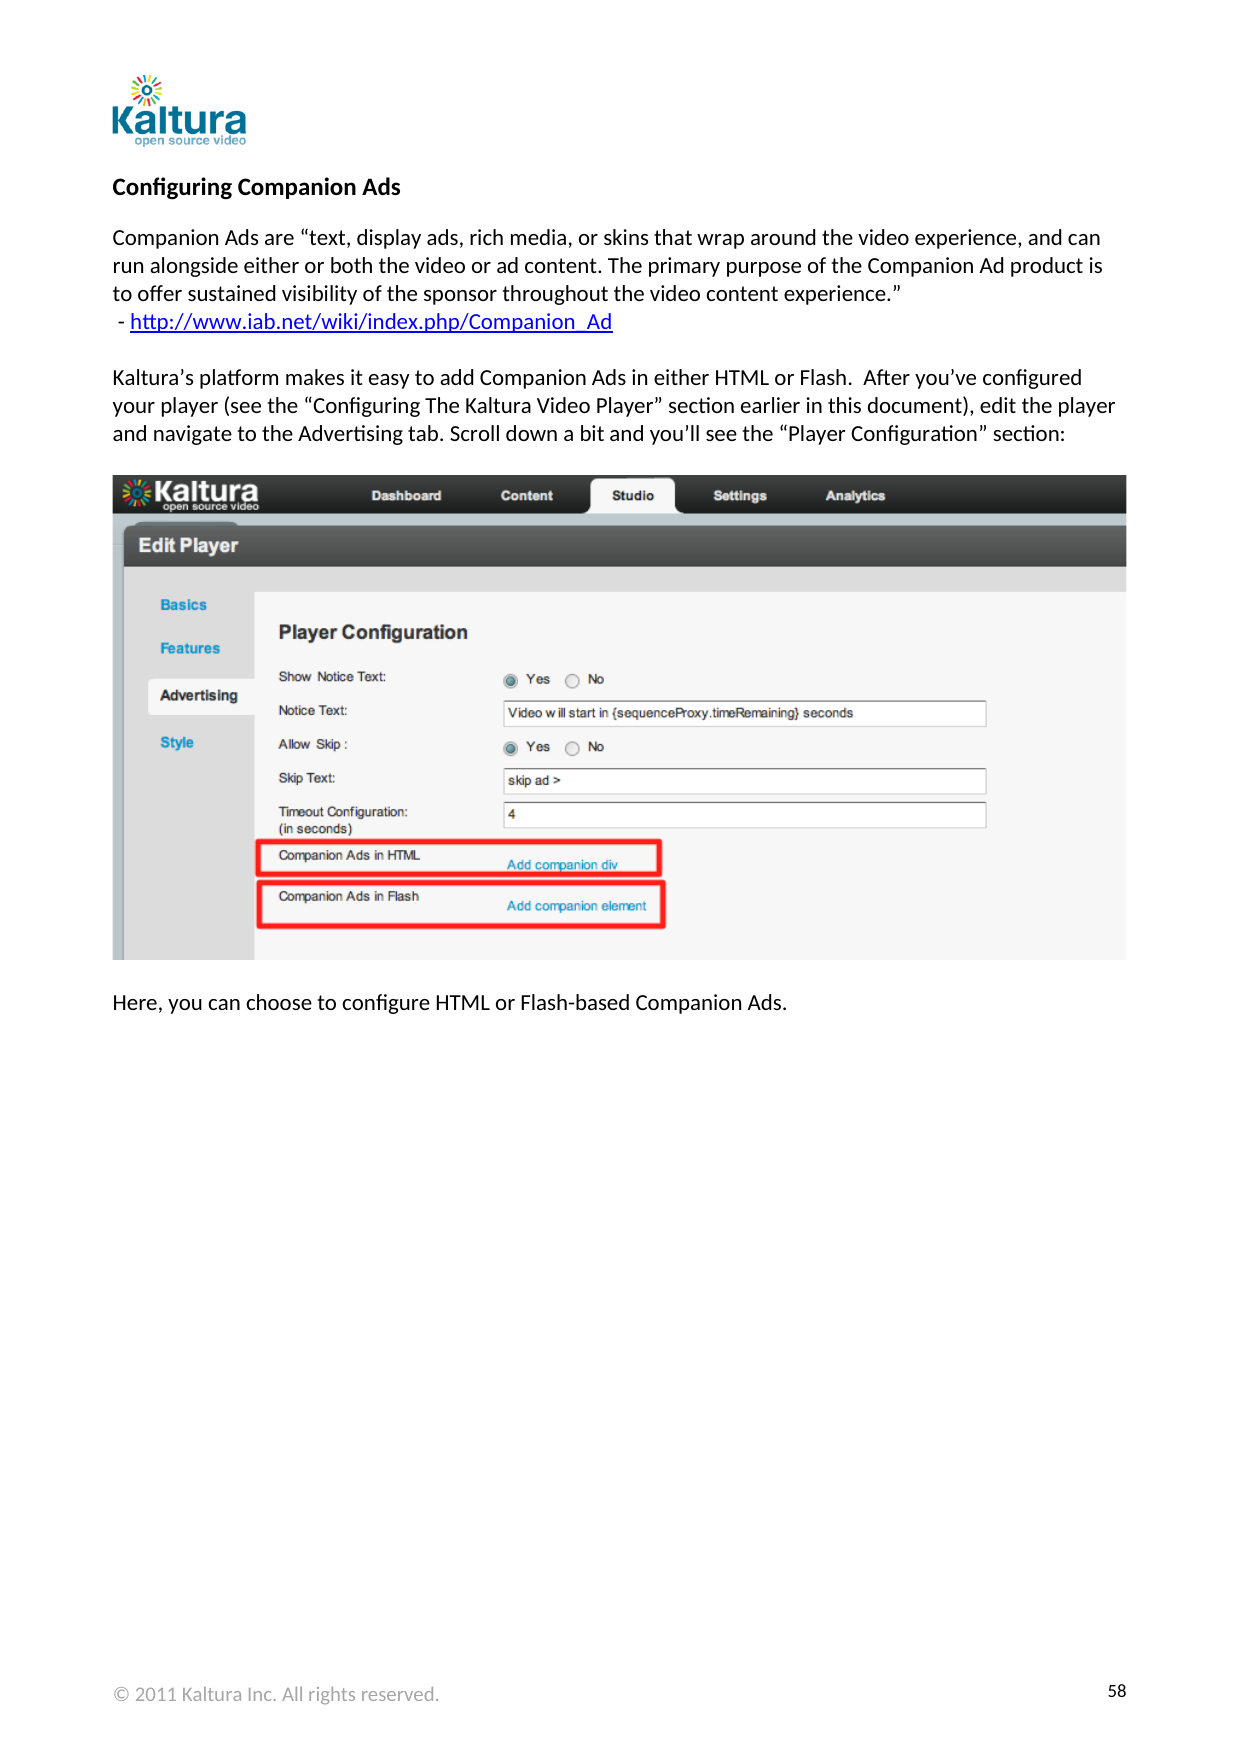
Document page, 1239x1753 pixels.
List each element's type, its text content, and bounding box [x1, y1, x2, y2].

picture [232, 124, 240, 129]
text Here, you can choose to configure HTML or Flash-based Companion Ads. [112, 988, 1126, 1016]
text Companion Ads are “text, display ads, rich media, or skins that wrap around the video experience, and can run alongside either or both the video or ad content. The primary purpose of the Companion Ad product is to offer sustained visibility of the sponsor throughout the video content experience.” [112, 223, 1126, 307]
picture [112, 75, 246, 147]
text Configuring Companion Ads [112, 172, 1126, 202]
text Kaltura’s platform makes it easy to add Companion Ads in either HTML or Flash. After you’ve configured your player (see the “Configuring The Kaltura Video Player” section earlier in this document), edit the player and navigate to the Advertising tab. Scroll down a bit and you’ll see the “Player Configuration” section: [112, 363, 1126, 447]
picture [112, 475, 1127, 960]
text - http://www.iab.net/wiki/index.php/Companion_Ad [112, 307, 1126, 335]
